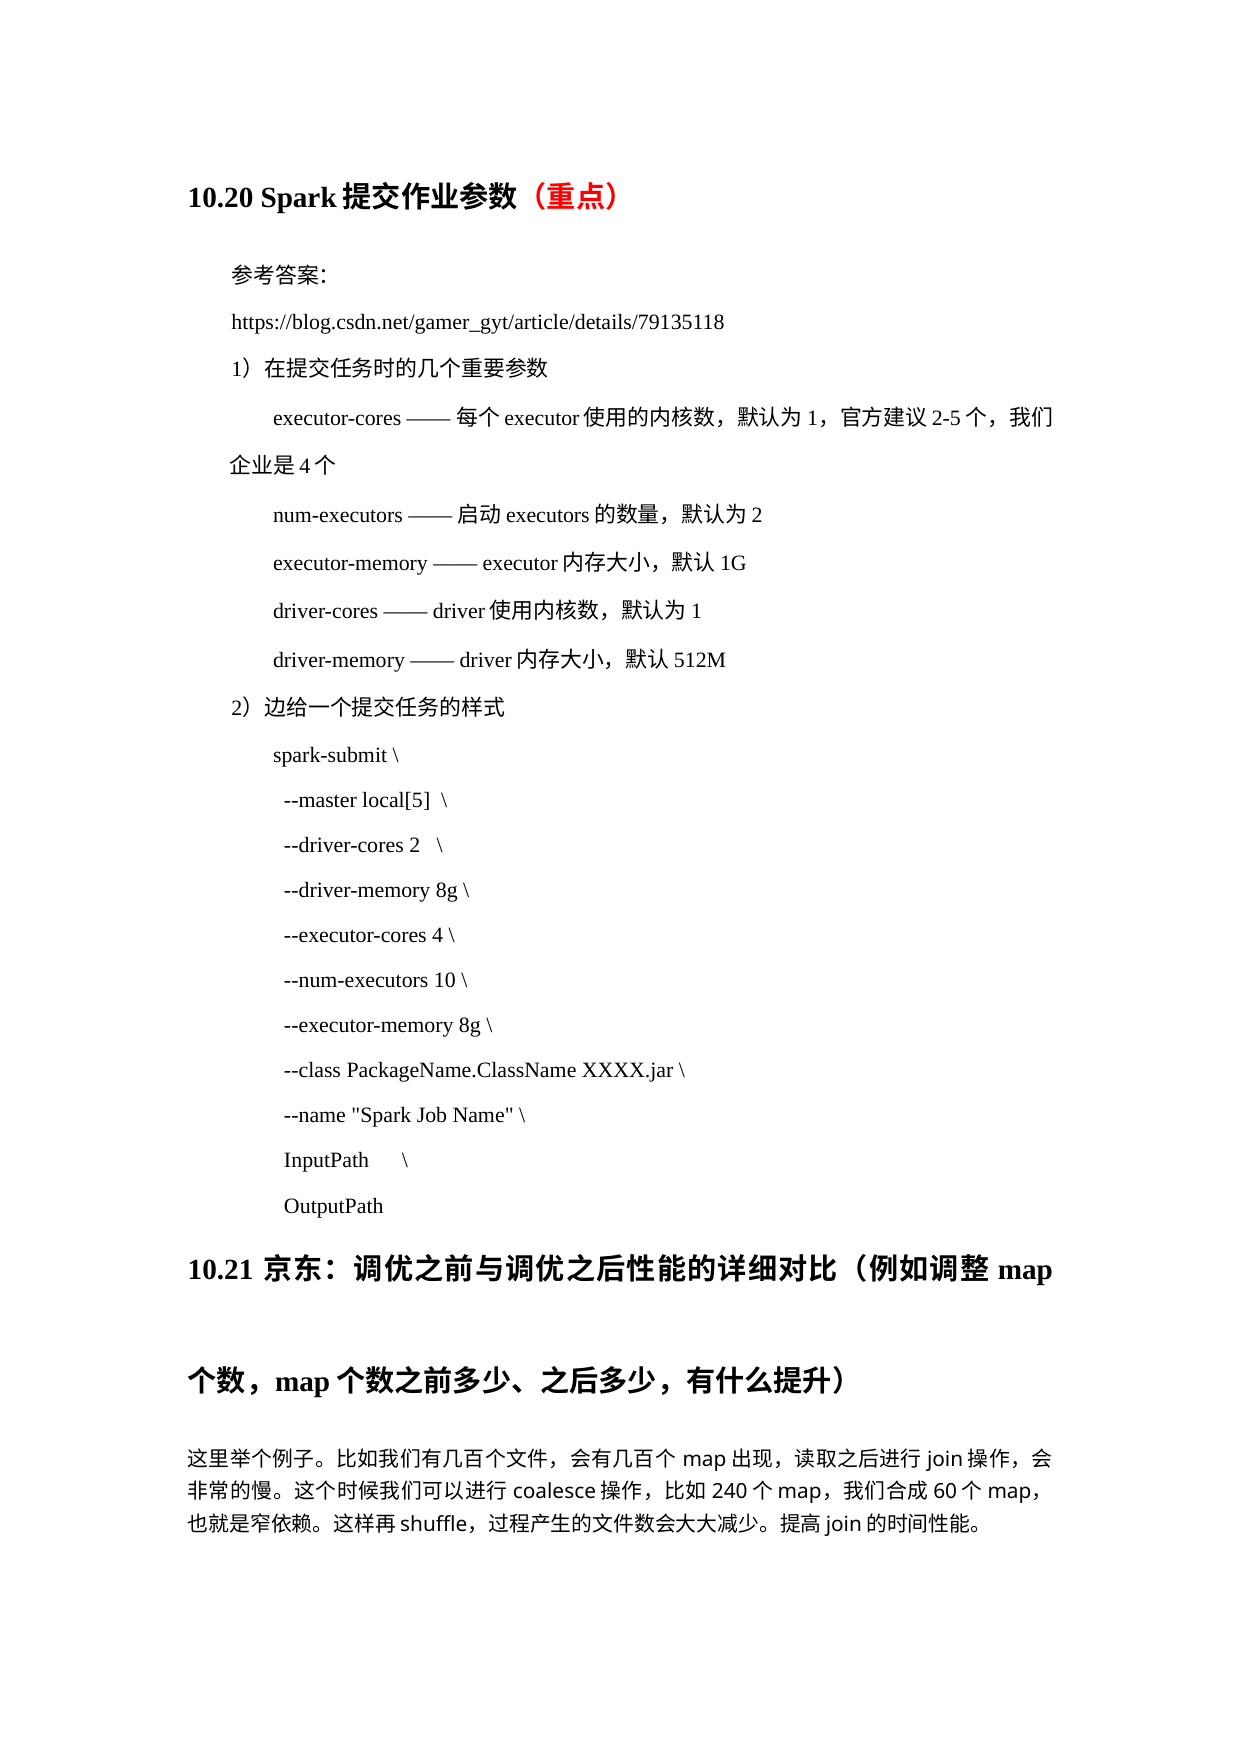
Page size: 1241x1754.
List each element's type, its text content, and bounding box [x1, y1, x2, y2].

text 这里举个例子。比如我们有几百个文件，会有几百个map出现，读取之后进行join操作，会非常的慢。这个时候我们可以进行coalesce操作，比如240个map，我们合成60个map，也就是窄依赖。这样再shuffle，过程产生的文件数会大大减少。提高join的时间性能。 [187, 1441, 1053, 1539]
text num-executors —— 启动executors的数量，默认为2 [229, 496, 1053, 529]
text InputPath \ [229, 1144, 1053, 1176]
text --driver-cores 2 \ [229, 828, 1053, 861]
text --name "Spark Job Name" \ [229, 1099, 1053, 1131]
text 1）在提交任务时的几个重要参数 [187, 351, 1053, 383]
text 2）边给一个提交任务的样式 [187, 689, 1053, 722]
text --num-executors 10 \ [229, 963, 1053, 996]
text --master local[5] \ [229, 783, 1053, 816]
text --driver-memory 8g \ [229, 873, 1053, 906]
subtitle 10.21 京东：调优之前与调优之后性能的详细对比（例如调整map个数，map个数之前多少、之后多少，有什么提升） [187, 1234, 1053, 1411]
text driver-cores —— driver使用内核数，默认为1 [229, 593, 1053, 625]
subtitle 10.20 Spark提交作业参数（重点） [187, 162, 1053, 227]
text https://blog.csdn.net/gamer_gyt/article/details/79135118 [187, 306, 1053, 338]
text --executor-cores 4 \ [229, 918, 1053, 951]
text --class PackageName.ClassName XXXX.jar \ [229, 1054, 1053, 1086]
text spark-submit \ [229, 738, 1053, 770]
text executor-memory —— executor内存大小，默认1G [229, 544, 1053, 577]
text OutputPath [229, 1189, 1053, 1221]
text driver-memory —— driver内存大小，默认512M [229, 641, 1053, 674]
text --executor-memory 8g \ [229, 1008, 1053, 1041]
text 参考答案： [187, 257, 1053, 290]
text executor-cores —— 每个executor使用的内核数，默认为1，官方建议2-5个，我们企业是4个 [229, 399, 1053, 480]
